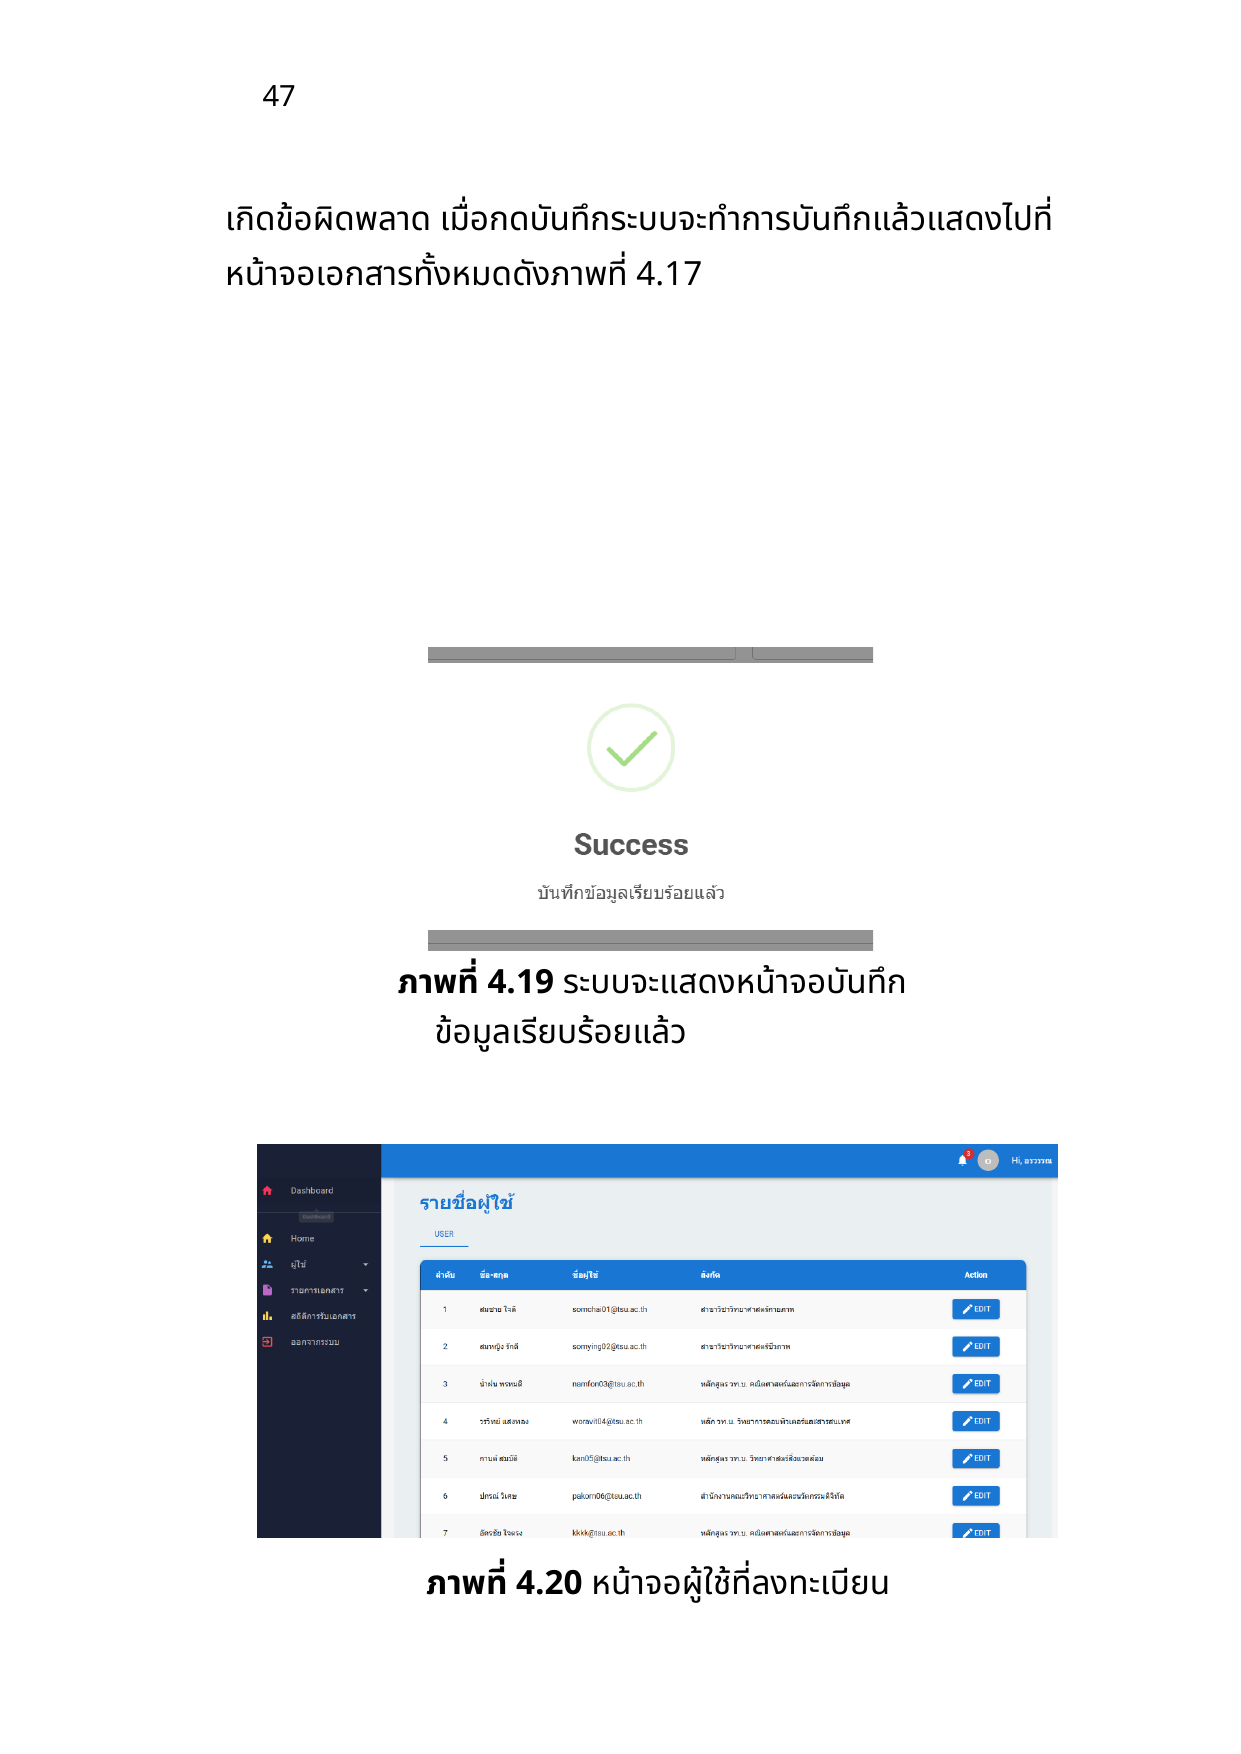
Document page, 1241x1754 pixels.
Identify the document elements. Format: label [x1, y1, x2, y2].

text [225, 195, 1090, 300]
picture [428, 647, 874, 951]
picture [257, 1144, 1058, 1538]
